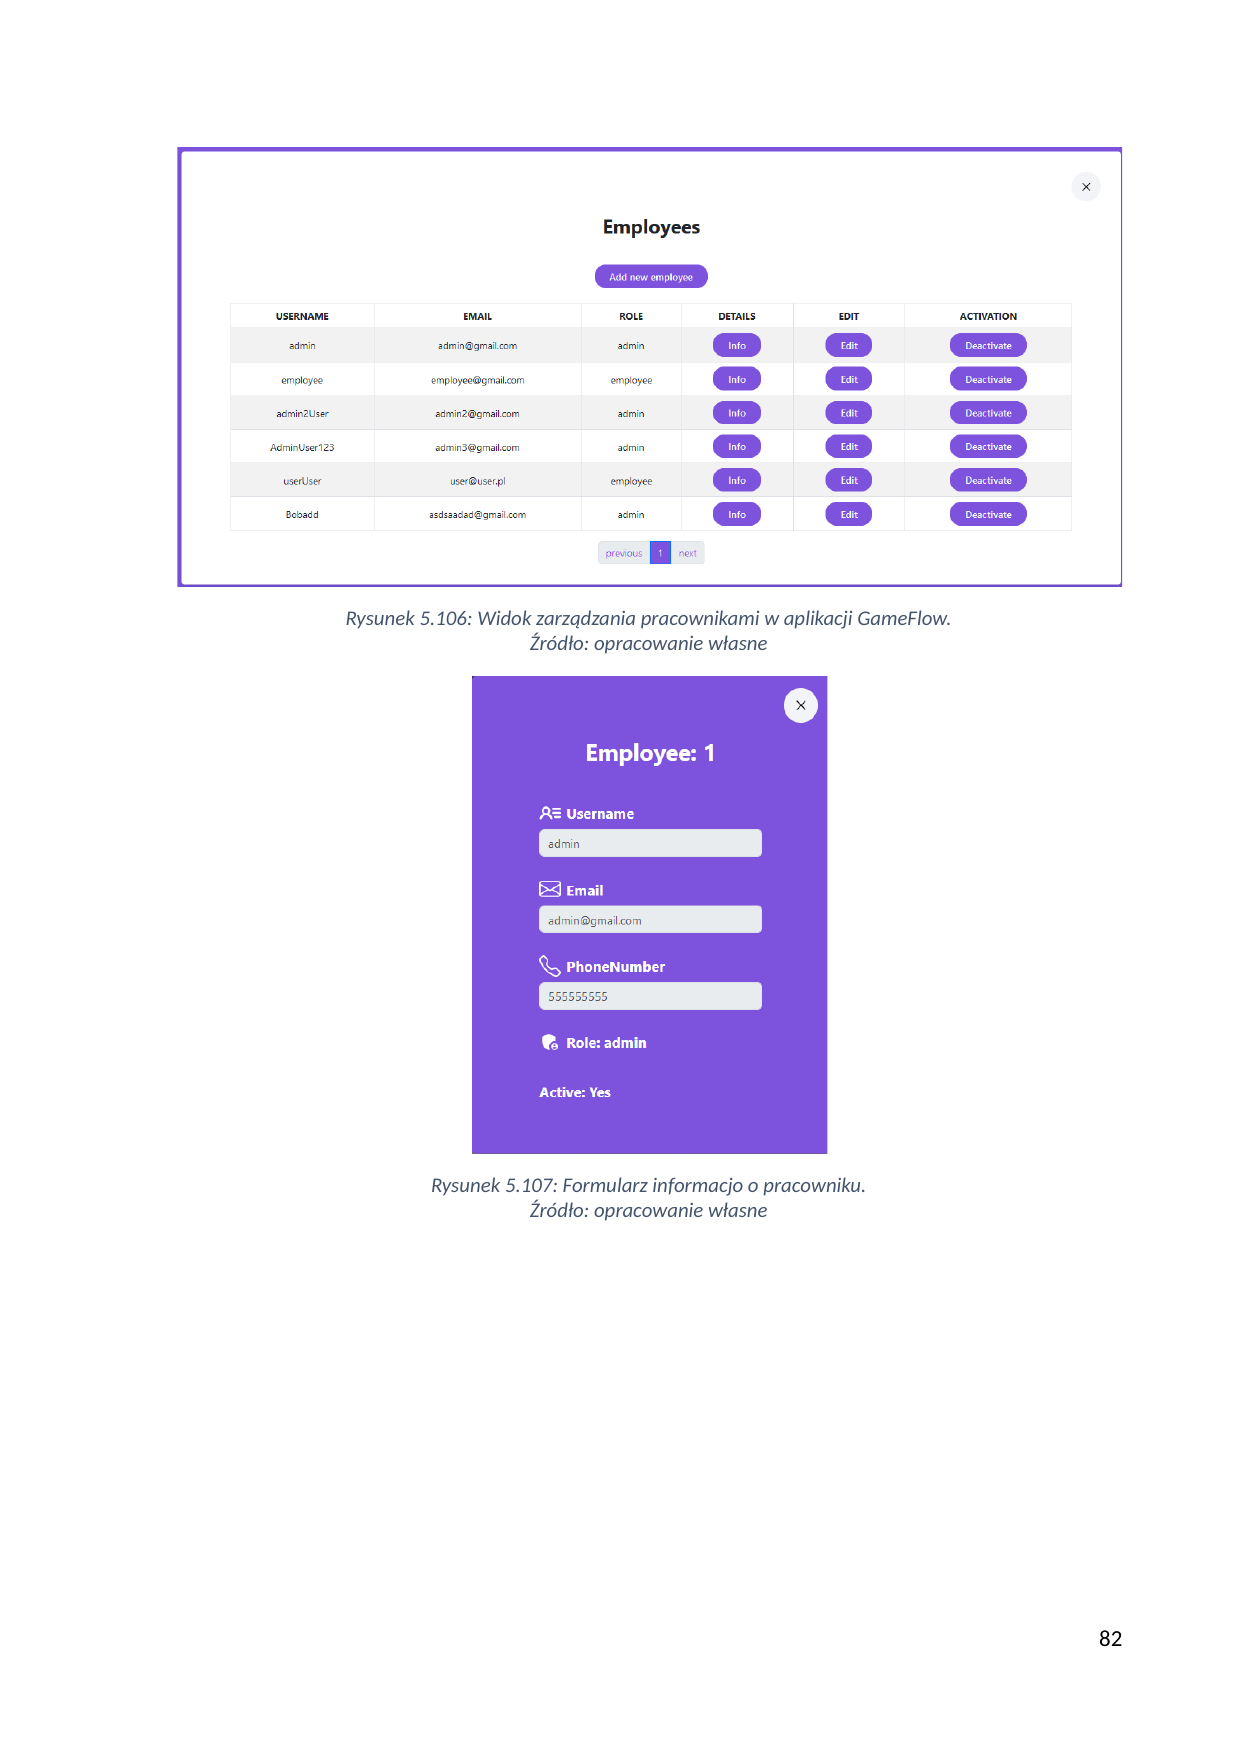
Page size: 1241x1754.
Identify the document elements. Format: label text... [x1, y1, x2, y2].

picture [177, 147, 1123, 587]
picture [472, 676, 828, 1154]
text Źródło: opracowanie własne [177, 1197, 1122, 1223]
text Źródło: opracowanie własne [177, 631, 1122, 656]
